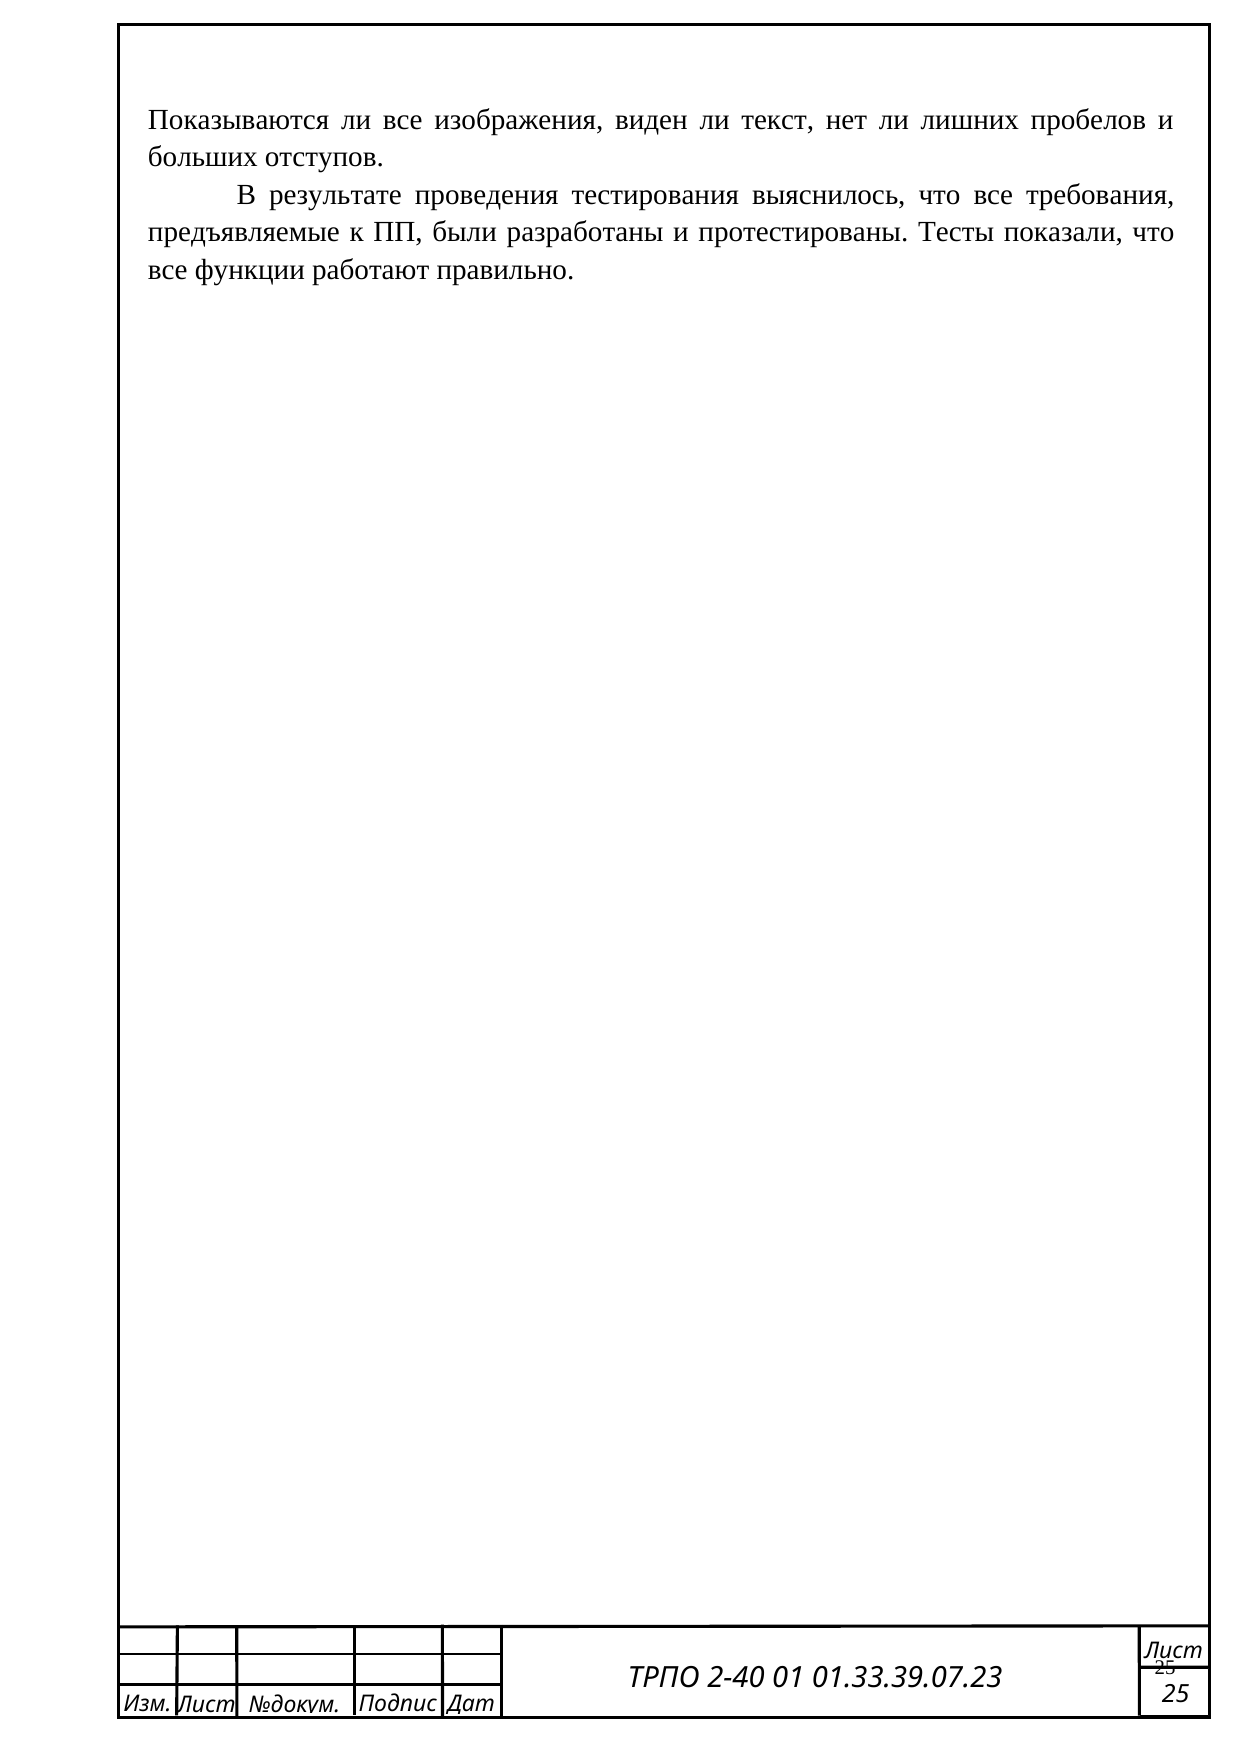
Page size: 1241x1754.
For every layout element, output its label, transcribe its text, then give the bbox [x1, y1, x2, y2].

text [148, 99, 1175, 174]
text В результате проведения тестирования выяснилось, что все требования, предъявляемые к ПП, были разработаны и протестированы. Тесты показали, что все функции работают правильно. [148, 174, 1175, 287]
